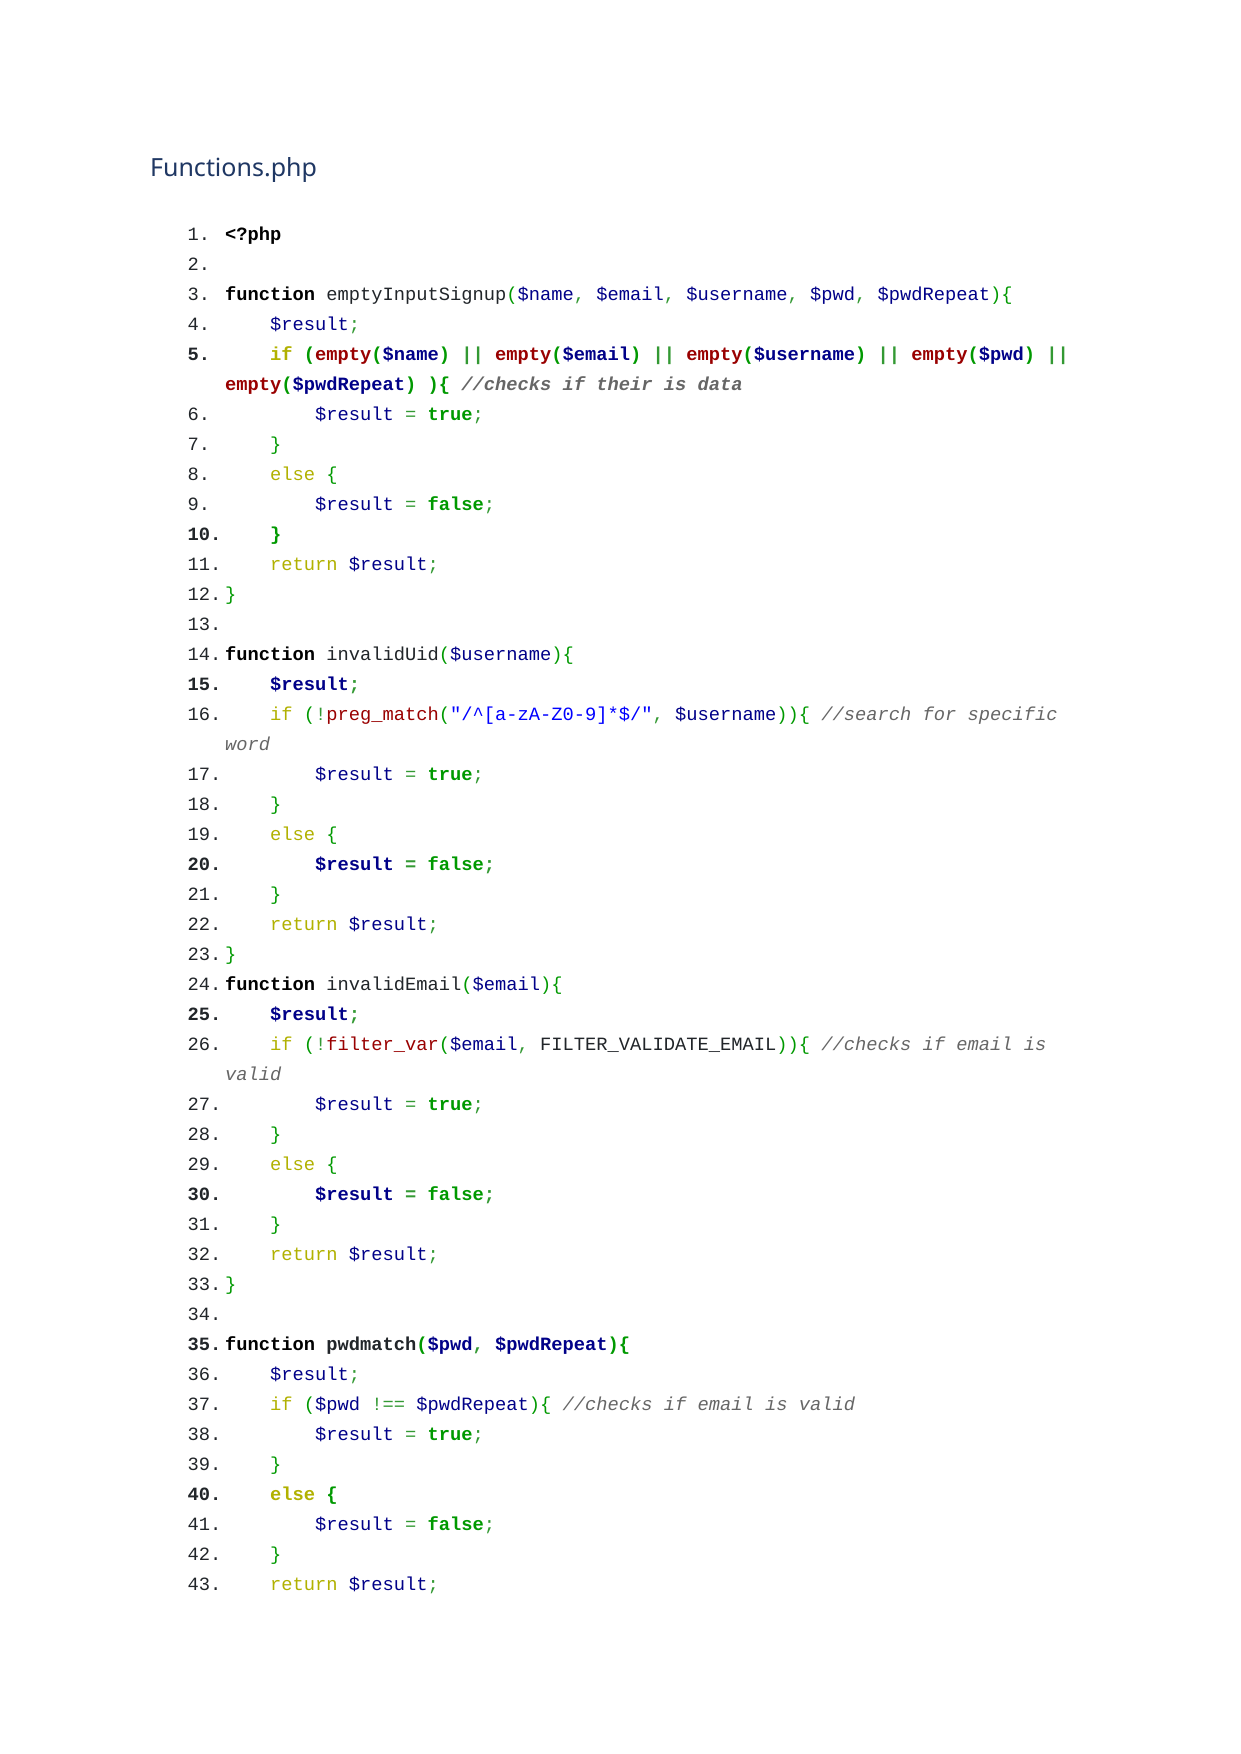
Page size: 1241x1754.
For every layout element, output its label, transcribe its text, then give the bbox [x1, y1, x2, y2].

list $result = false; [187, 846, 1090, 876]
list } [187, 936, 1090, 966]
list function invalidEmail($email){ [187, 966, 1090, 996]
list if ($pwd !== $pwdRepeat){ //checks if email is valid [187, 1386, 1090, 1416]
list } [187, 1446, 1090, 1476]
list $result; [187, 1356, 1090, 1386]
list } [187, 576, 1090, 606]
list $result = true; [187, 396, 1090, 426]
list } [187, 1116, 1090, 1146]
list return $result; [187, 1566, 1090, 1596]
list $result = false; [187, 1506, 1090, 1536]
list return $result; [187, 546, 1090, 576]
list $result = false; [187, 1176, 1090, 1206]
subtitle Functions.php [150, 150, 1090, 184]
list return $result; [187, 1236, 1090, 1266]
list $result = true; [187, 1086, 1090, 1116]
list function emptyInputSignup($name, $email, $username, $pwd, $pwdRepeat){ [187, 276, 1090, 306]
list <?php [187, 216, 1090, 246]
list $result; [187, 996, 1090, 1026]
list else { [187, 816, 1090, 846]
list } [187, 1206, 1090, 1236]
list function invalidUid($username){ [187, 636, 1090, 666]
list $result = true; [187, 1416, 1090, 1446]
list else { [187, 1146, 1090, 1176]
list return $result; [187, 906, 1090, 936]
list } [187, 426, 1090, 456]
list } [187, 1536, 1090, 1566]
list } [187, 516, 1090, 546]
list } [187, 786, 1090, 816]
list if (!preg_match("/^[a-zA-Z0-9]*$/", $username)){ //search for specific word [187, 696, 1090, 756]
list $result = false; [187, 486, 1090, 516]
list function pwdmatch($pwd, $pwdRepeat){ [187, 1326, 1090, 1356]
list $result = true; [187, 756, 1090, 786]
list if (empty($name) || empty($email) || empty($username) || empty($pwd) || empty($pwdRepeat) ){ //checks if their is data [187, 336, 1090, 396]
list $result; [187, 666, 1090, 696]
list else { [187, 456, 1090, 486]
list else { [187, 1476, 1090, 1506]
list $result; [187, 306, 1090, 336]
list if (!filter_var($email, FILTER_VALIDATE_EMAIL)){ //checks if email is valid [187, 1026, 1090, 1086]
list } [187, 876, 1090, 906]
list } [187, 1266, 1090, 1296]
